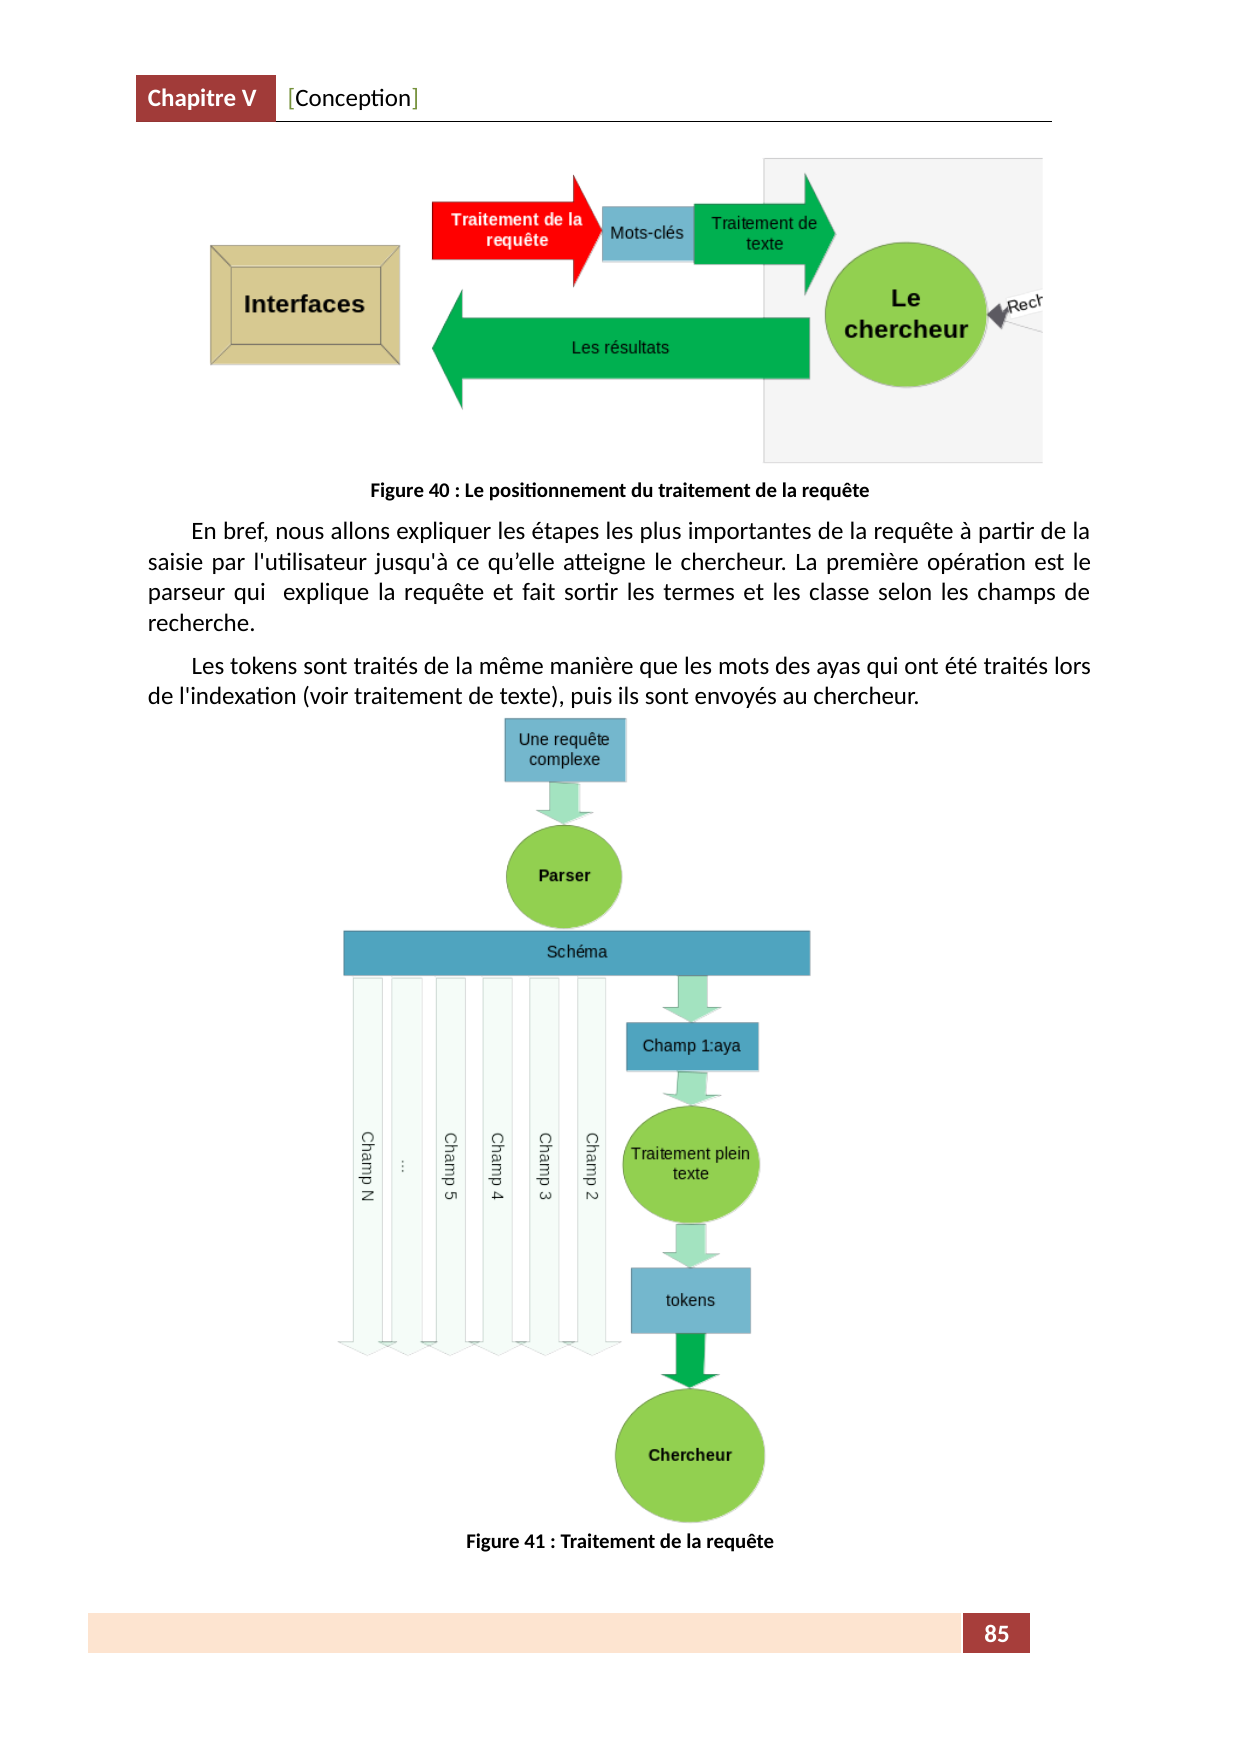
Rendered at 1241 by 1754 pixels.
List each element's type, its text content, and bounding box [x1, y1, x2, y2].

text En bref, nous allons expliquer les étapes les plus importantes de la requête à partir de la saisie par l'utilisateur jusqu'à ce qu’elle atteigne le chercheur. La première opération est le parseur qui explique la requête et fait sortir les termes et les classe selon les champs de recherche. [148, 515, 1092, 637]
text Figure 40 : Le positionnement du traitement de la requête [148, 477, 1092, 503]
text Figure 41 : Traitement de la requête [148, 1528, 1092, 1553]
text Les tokens sont traités de la même manière que les mots des ayas qui ont été traités lors de l'indexation (voir traitement de texte), puis ils sont envoyés au chercheur. [148, 650, 1092, 711]
